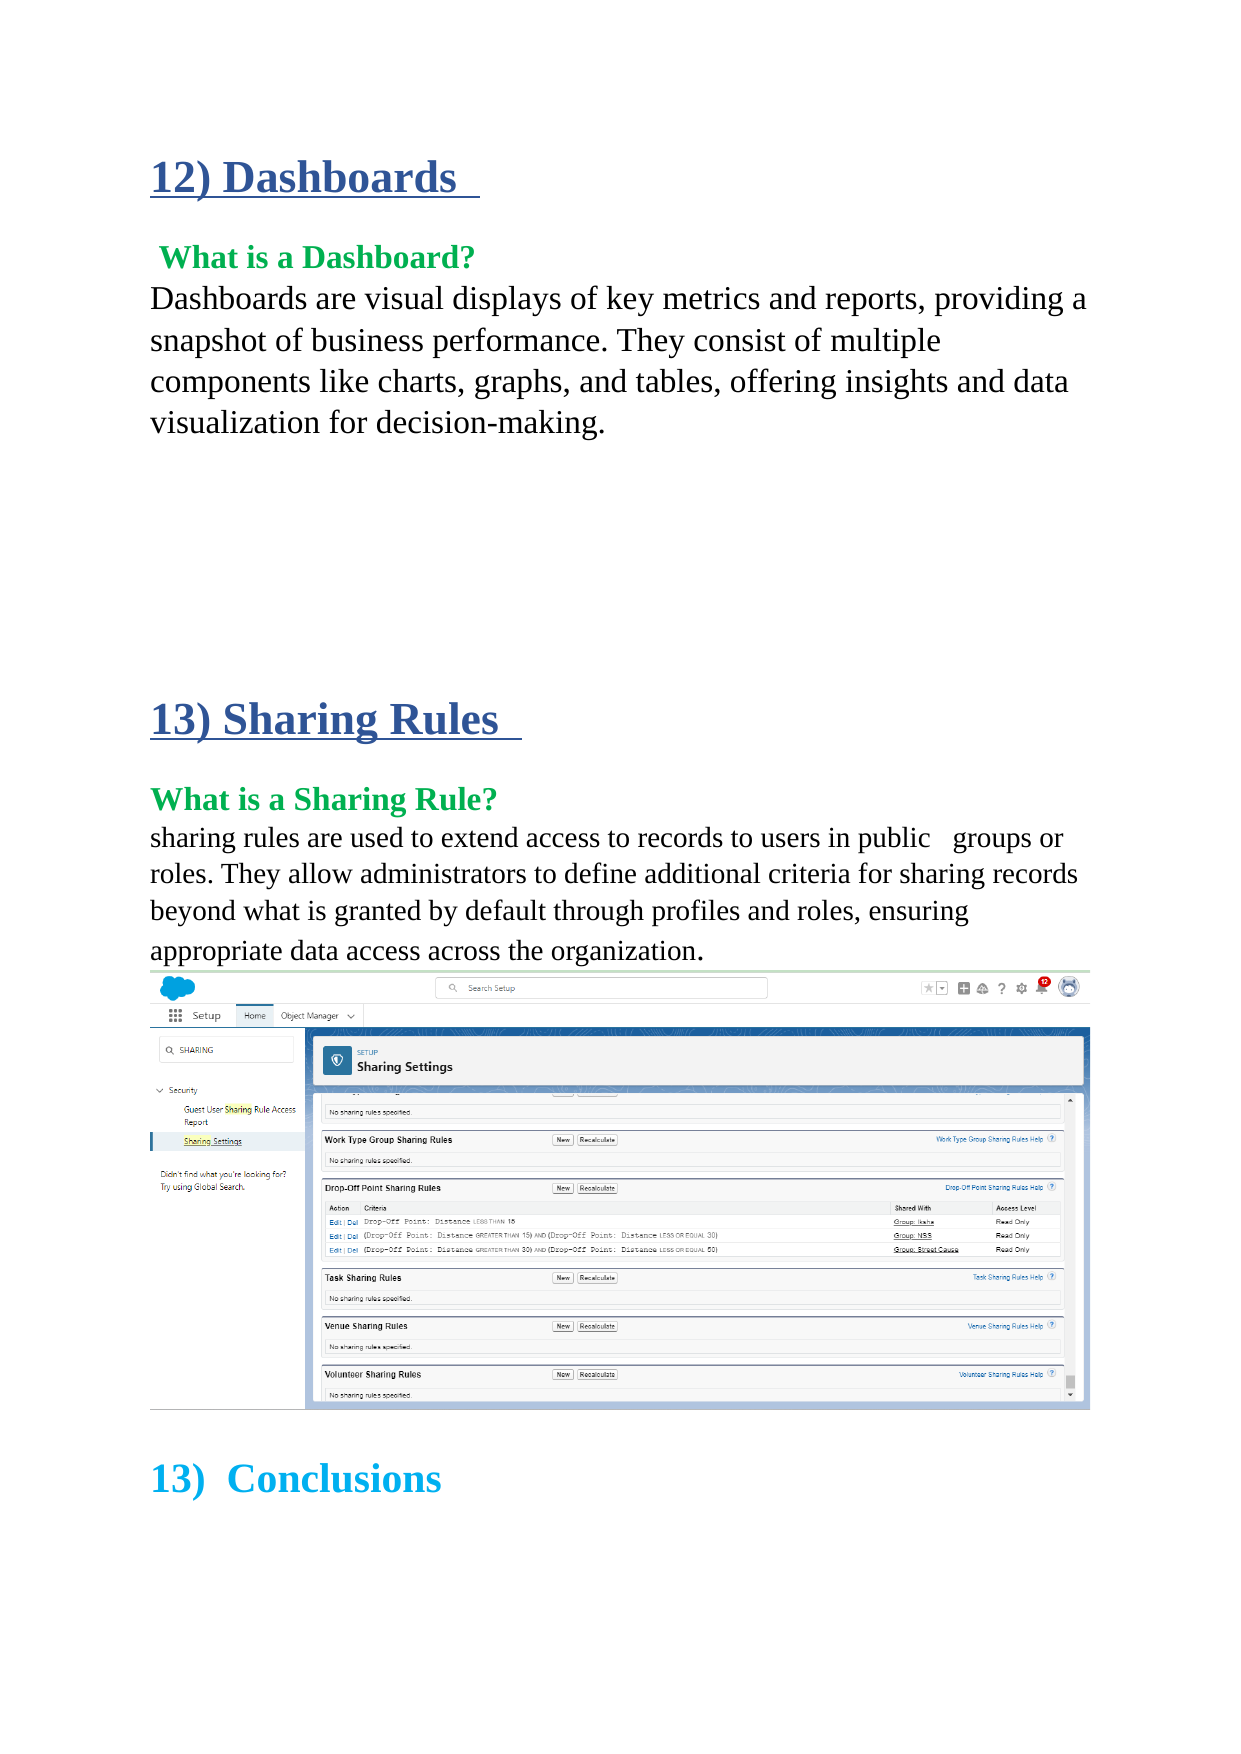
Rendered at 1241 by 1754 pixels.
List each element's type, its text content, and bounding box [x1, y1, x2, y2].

picture [150, 970, 1091, 1410]
list sharing rules are used to extend access to records to users in public groups or roles. They allow administrators to define additional criteria for sharing records beyond what is granted by default through profiles and roles, ensuring appropriate data access across the organization. [150, 820, 1090, 968]
list What is a Sharing Rule? [150, 779, 1090, 817]
list 12) Dashboards [150, 150, 1090, 203]
list Dashboards are visual displays of key metrics and reports, providing a snapshot of business performance. They consist of multiple components like charts, graphs, and tables, offering insights and data visualization for decision-making. [150, 278, 1090, 441]
text What is a Dashboard? [150, 237, 1090, 275]
list 13) Conclusions [150, 1453, 1090, 1501]
list 13) Sharing Rules [150, 692, 1090, 745]
